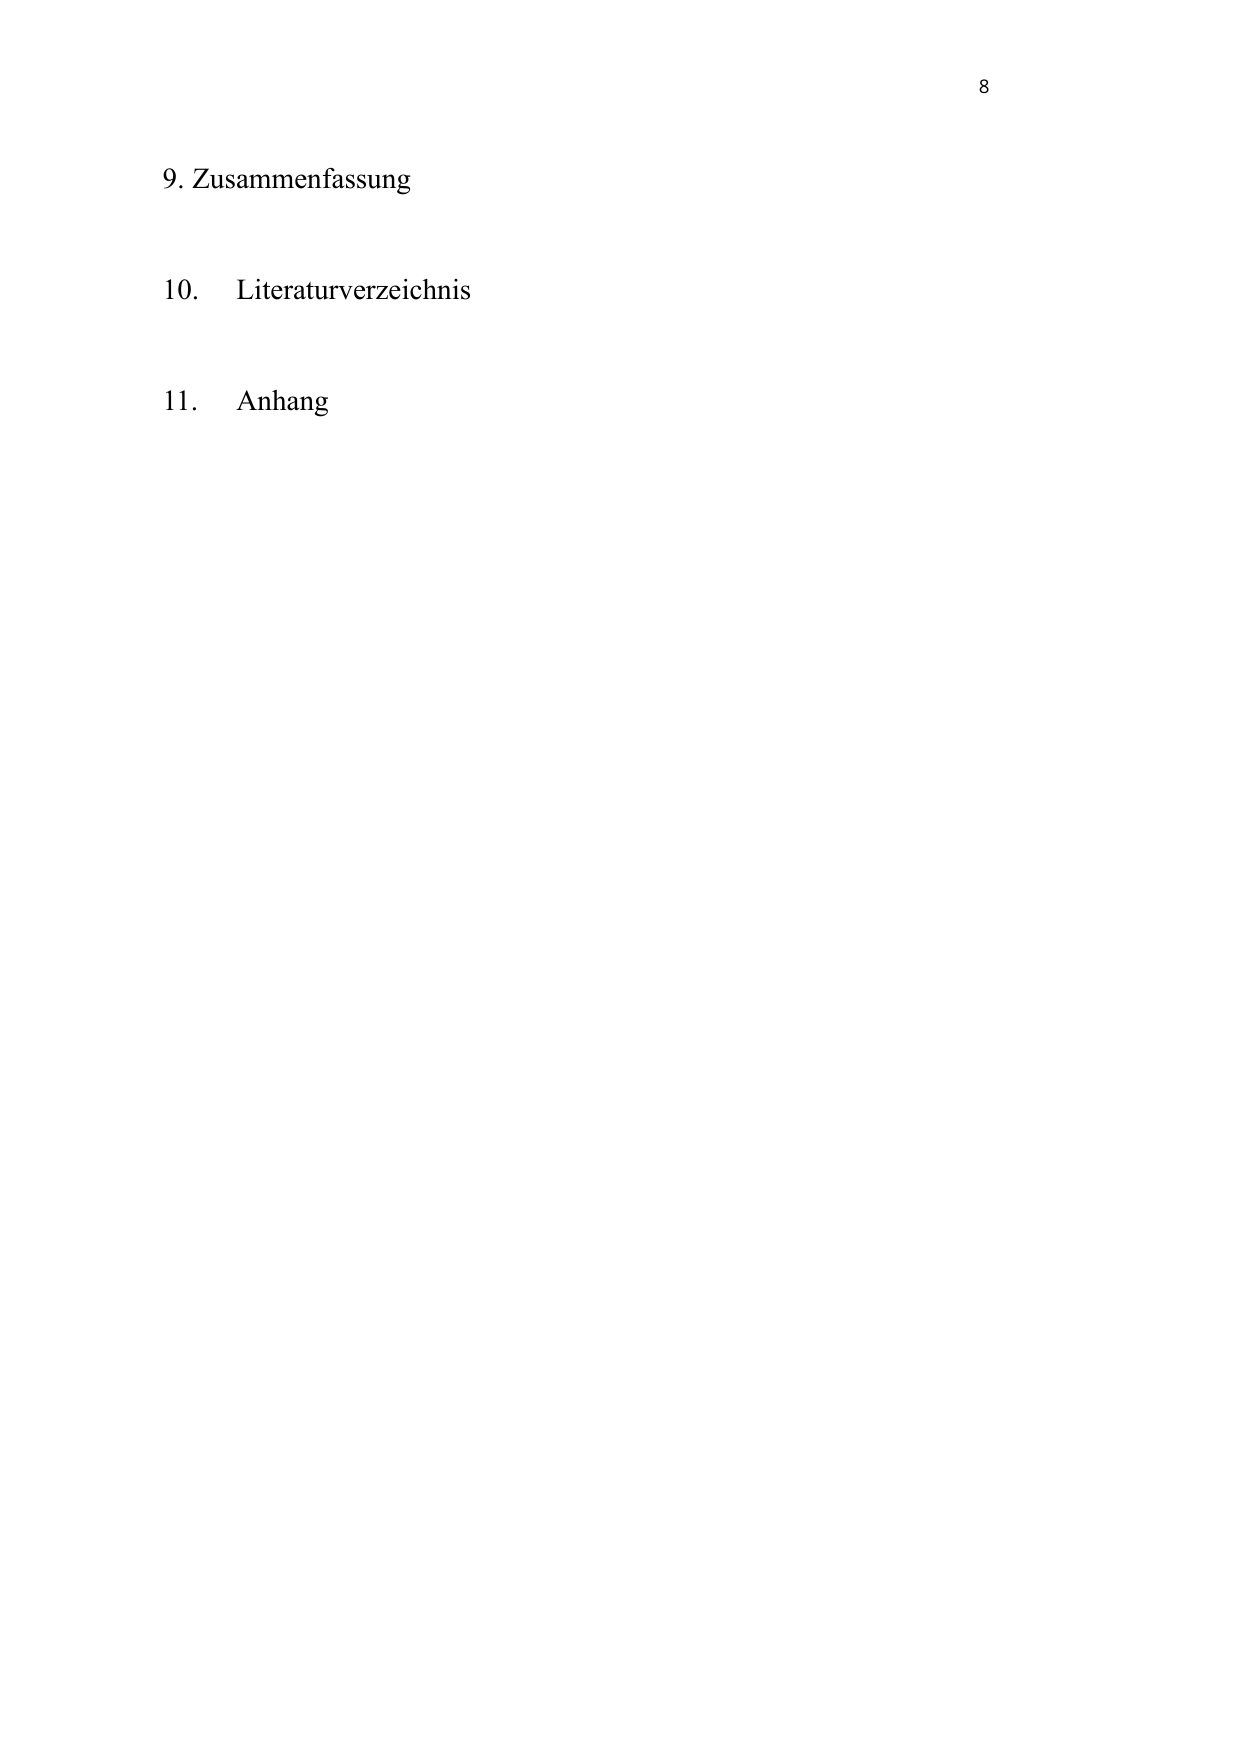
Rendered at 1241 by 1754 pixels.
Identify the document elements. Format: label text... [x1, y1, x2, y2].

subtitle Zusammenfassung [162, 162, 989, 195]
subtitle Literaturverzeichnis [162, 273, 989, 306]
subtitle Anhang [162, 384, 989, 417]
